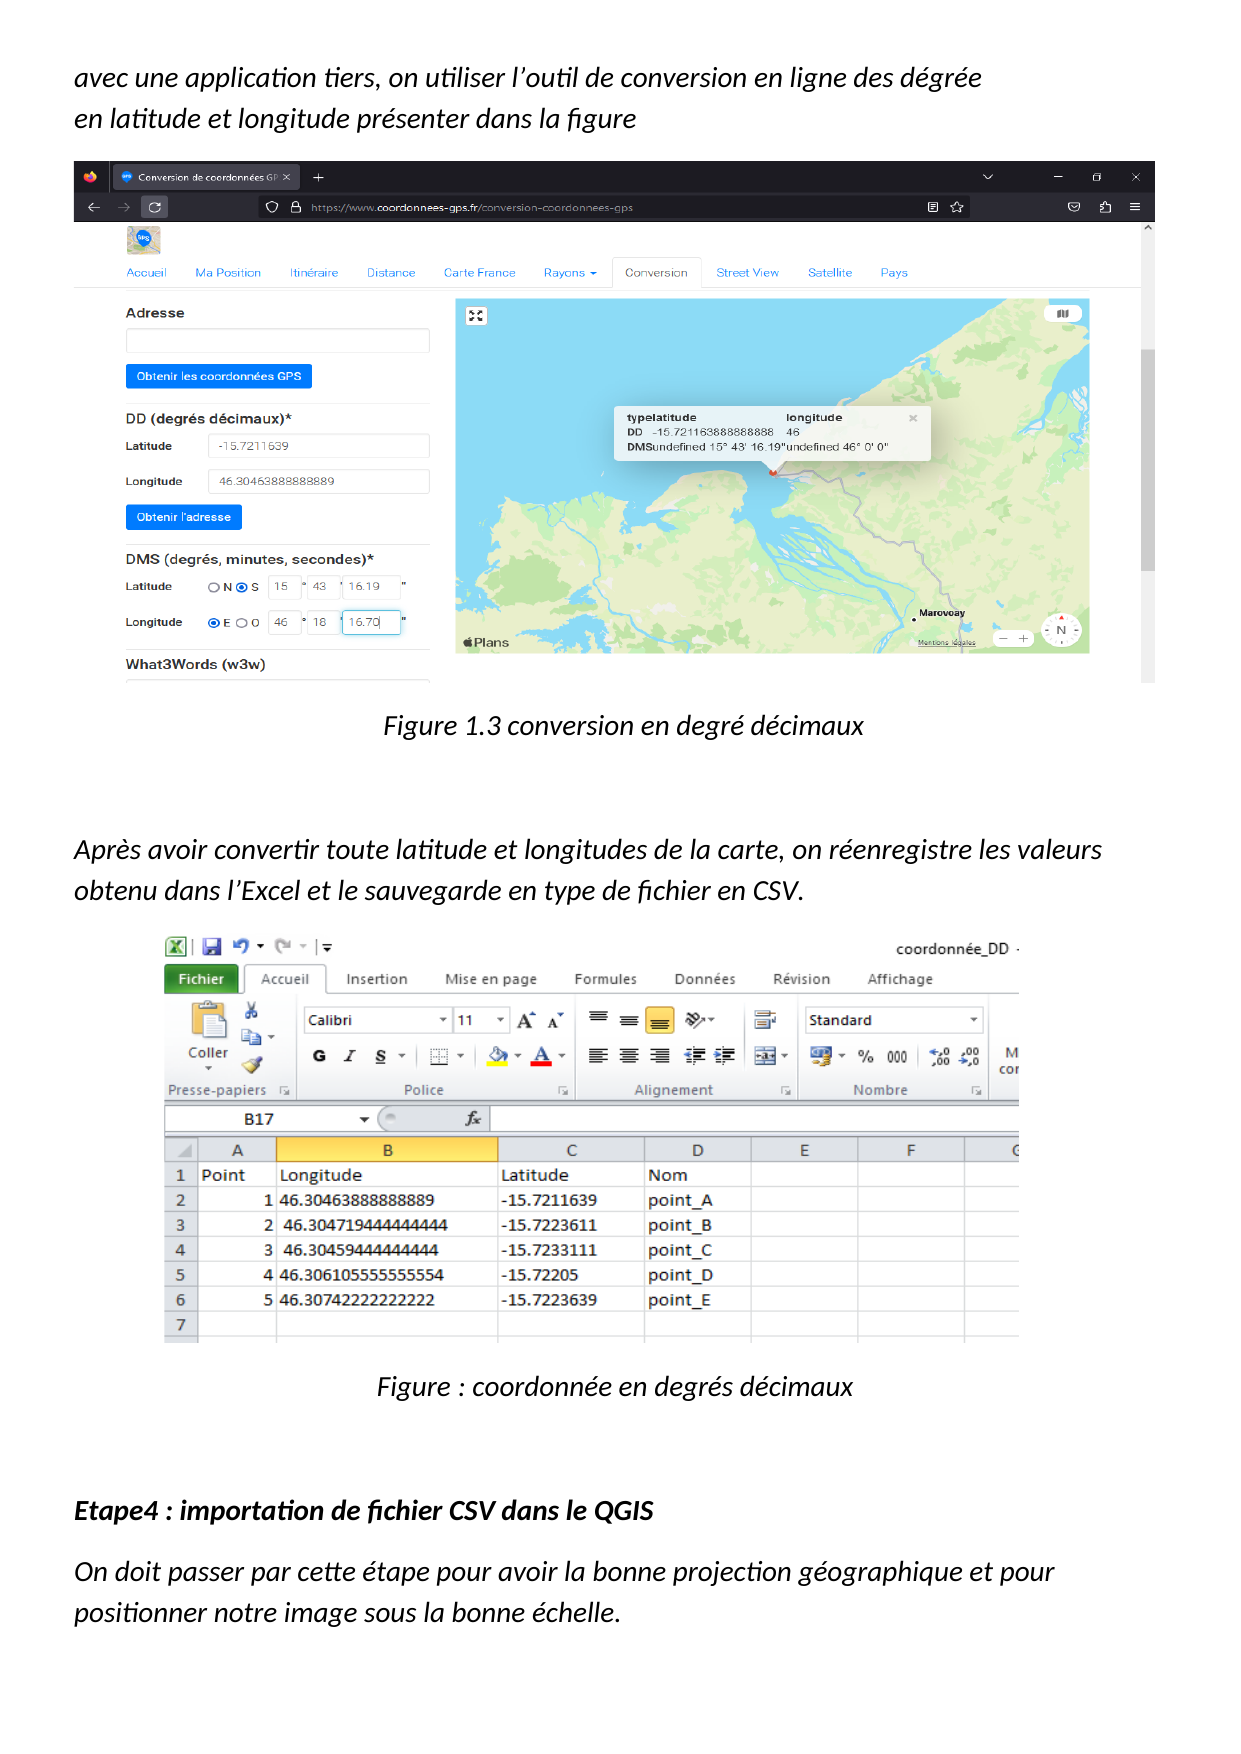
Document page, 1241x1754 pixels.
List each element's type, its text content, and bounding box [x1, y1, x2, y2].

text Figure : coordonnée en degrés décimaux [74, 1368, 1167, 1404]
text On doit passer par cette étape pour avoir la bonne projection géographique et pour positionner notre image sous la bonne échelle. [74, 1553, 1167, 1630]
text Etape4 : importation de fichier CSV dans le QGIS [74, 1492, 1167, 1527]
text Après avoir convertir toute latitude et longitudes de la carte, on réenregistre les valeurs obtenu dans l’Excel et le sauvegarde en type de fichier en CSV. [74, 831, 1167, 907]
picture [73, 161, 1155, 683]
text Figure 1.3 conversion en degré décimaux [74, 707, 1167, 743]
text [74, 59, 1167, 136]
picture [164, 933, 1019, 1343]
